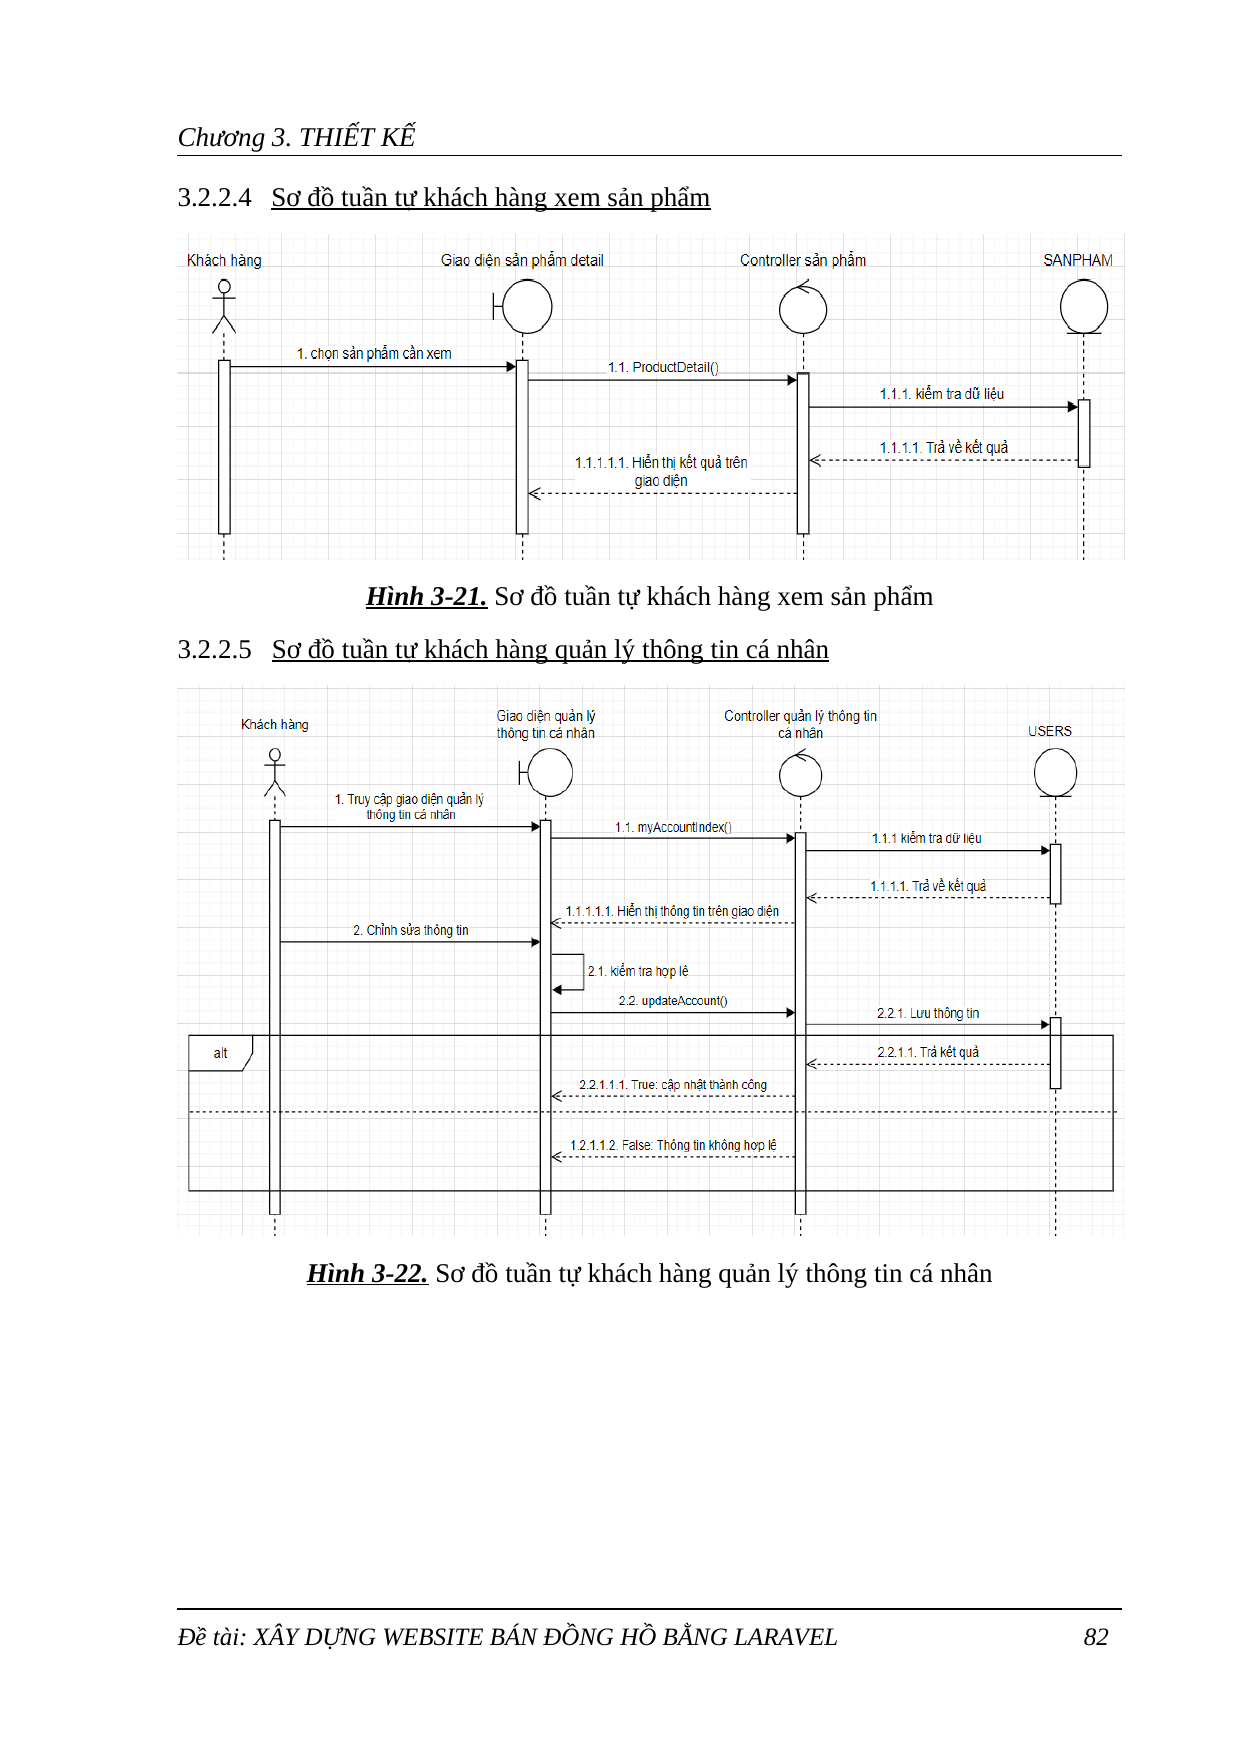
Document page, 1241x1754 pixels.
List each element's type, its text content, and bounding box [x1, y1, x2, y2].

subtitle Sơ đồ tuần tự khách hàng xem sản phẩm [177, 181, 1122, 212]
text Hình 3-22. Sơ đồ tuần tự khách hàng quản lý thông tin cá nhân [177, 1257, 1122, 1288]
subtitle Sơ đồ tuần tự khách hàng quản lý thông tin cá nhân [177, 633, 1122, 664]
text Hình 3-21. Sơ đồ tuần tự khách hàng xem sản phẩm [177, 580, 1122, 611]
picture [177, 234, 1126, 560]
picture [177, 685, 1126, 1236]
